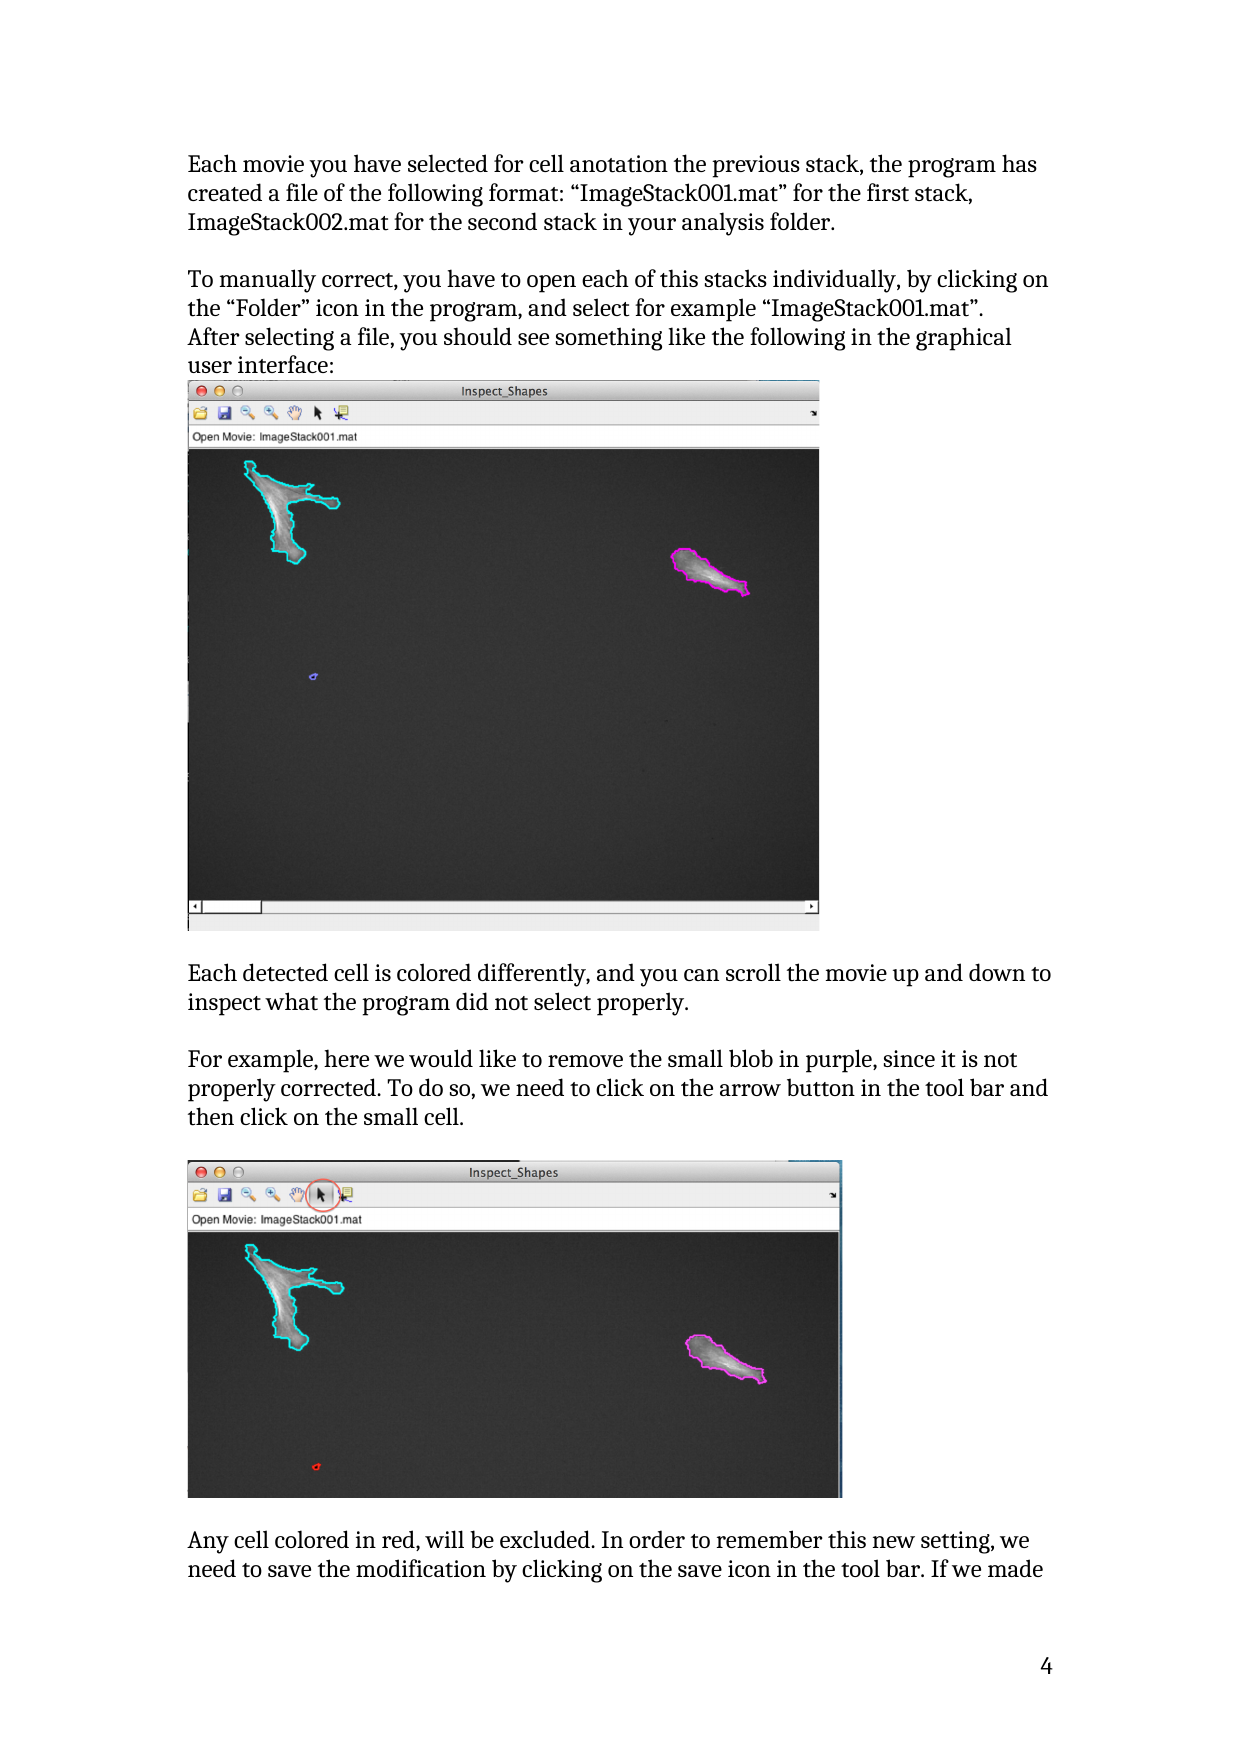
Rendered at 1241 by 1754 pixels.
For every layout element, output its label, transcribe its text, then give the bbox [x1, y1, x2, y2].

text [187, 1526, 1053, 1584]
picture [187, 1160, 843, 1498]
picture [187, 380, 820, 931]
text Each movie you have selected for cell anotation the previous stack, the program has created a file of the following format: “ImageStack001.mat” for the first stack, ImageStack002.mat for the second stack in your analysis folder. [187, 150, 1053, 236]
text After selecting a file, you should see something like the following in the graphical user interface: [187, 322, 1053, 380]
text To manually correct, you have to open each of this stacks individually, by clicking on the “Folder” icon in the program, and select for example “ImageStack001.mat”. [187, 265, 1053, 322]
text Each detected cell is colored differently, and you can scroll the movie up and down to inspect what the program did not select properly. [187, 959, 1053, 1016]
text For example, here we would like to remove the small blob in purple, since it is not properly corrected. To do so, we need to click on the arrow button in the tool bar and then click on the small cell. [187, 1045, 1053, 1131]
